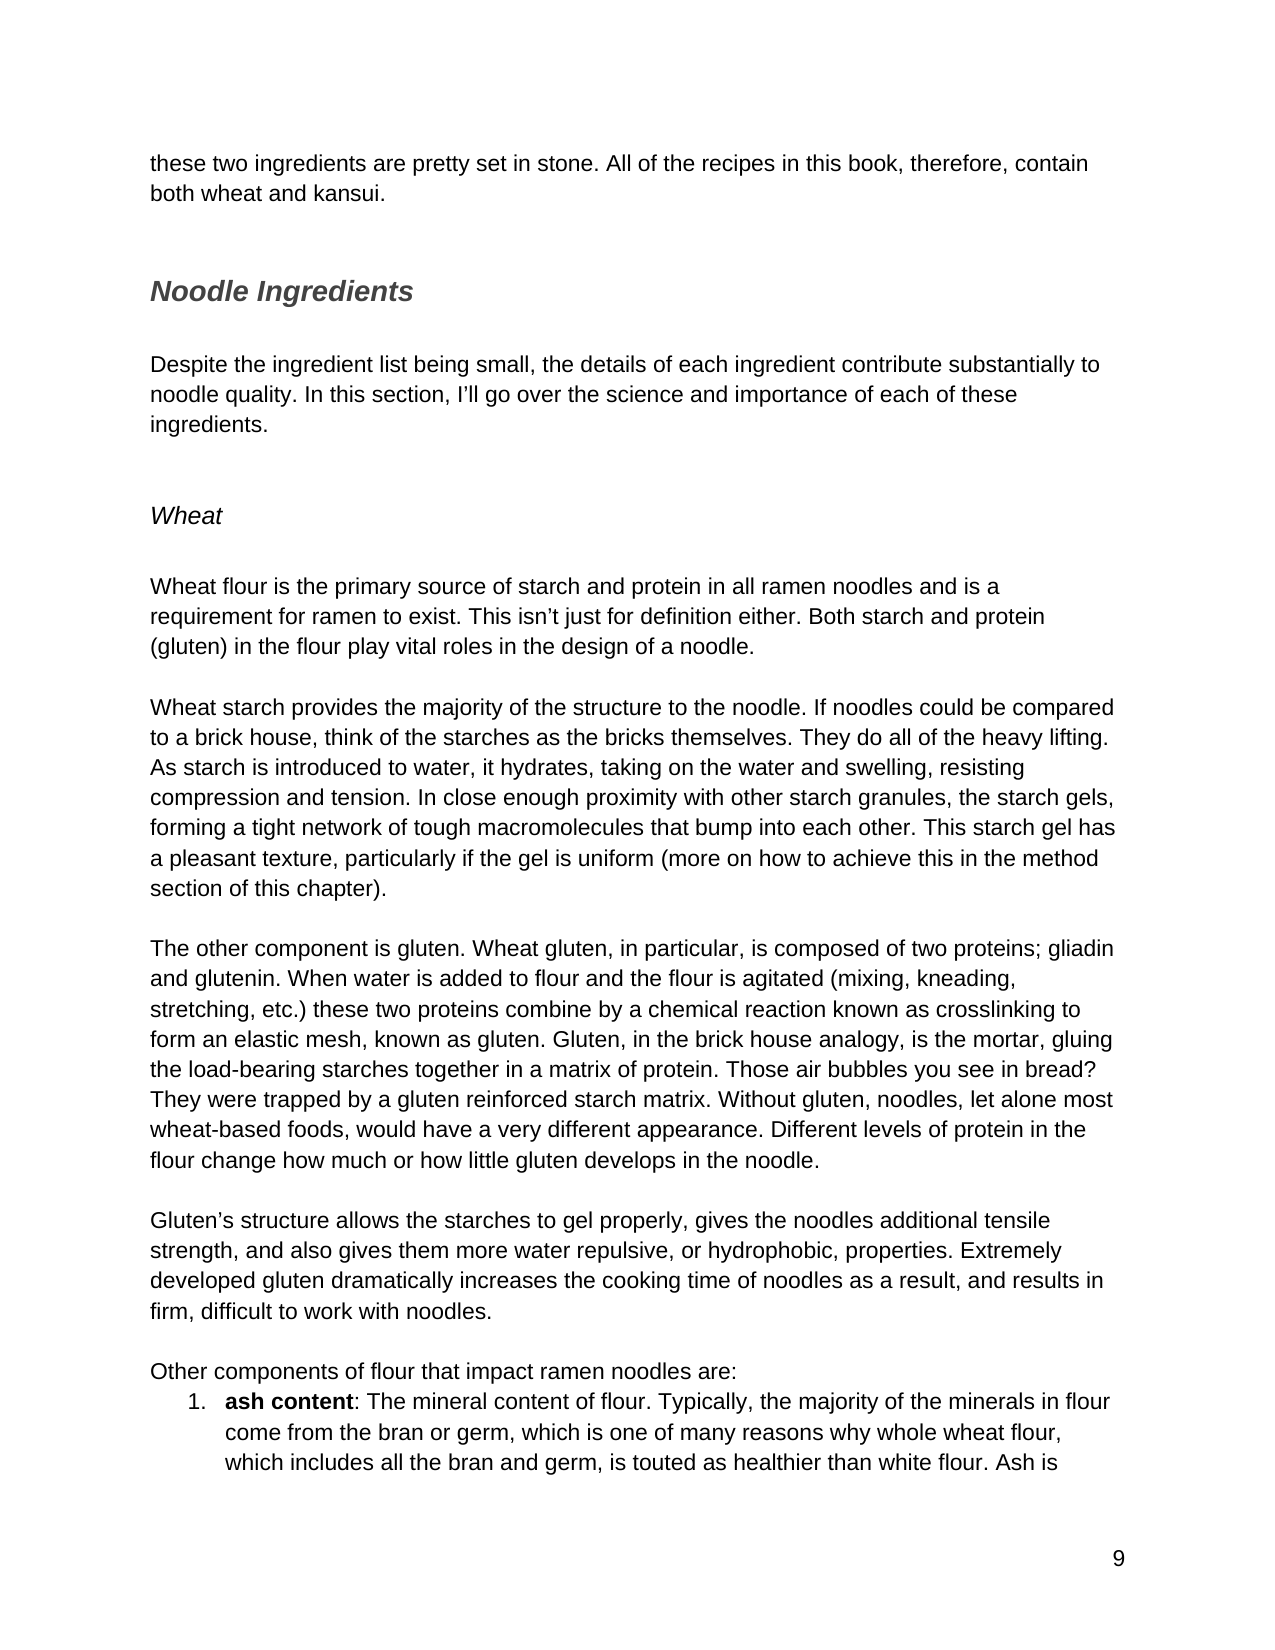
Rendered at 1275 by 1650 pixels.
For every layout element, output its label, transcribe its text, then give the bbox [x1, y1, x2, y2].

text The other component is gluten. Wheat gluten, in particular, is composed of two proteins; gliadin and glutenin. When water is added to flour and the flour is agitated (mixing, kneading, stretching, etc.) these two proteins combine by a chemical reaction known as crosslinking to form an elastic mesh, known as gluten. Gluten, in the brick house analogy, is the mortar, gluing the load-bearing starches together in a matrix of protein. Those air bubbles you see in bread? They were trapped by a gluten reinforced starch matrix. Without gluten, noodles, let alone most wheat-based foods, would have a very different appearance. Different levels of protein in the flour change how much or how little gluten develops in the noodle. [150, 935, 1125, 1173]
text Despite the ingredient list being small, the details of each ingredient contribute substantially to noodle quality. In this section, I’ll go over the science and importance of each of these ingredients. [150, 351, 1125, 438]
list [187, 1388, 1125, 1475]
text Other components of flour that impact ramen noodles are: [150, 1358, 1125, 1384]
subtitle Noodle Ingredients [150, 274, 1125, 307]
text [150, 150, 1125, 207]
text Gluten’s structure allows the starches to gel properly, gives the noodles additional tensile strength, and also gives them more water repulsive, or hydrophobic, properties. Extremely developed gluten dramatically increases the cooking time of noodles as a result, and results in firm, difficult to work with noodles. [150, 1207, 1125, 1324]
subtitle Wheat [150, 501, 1125, 530]
text Wheat starch provides the majority of the structure to the noodle. If noodles could be compared to a brick house, think of the starches as the bricks themselves. They do all of the heavy lifting. As starch is introduced to water, it hydrates, taking on the water and swelling, resisting compression and tension. In close enough proximity with other starch granules, the starch gels, forming a tight network of tough macromolecules that bump into each other. This starch gel has a pleasant texture, particularly if the gel is uniform (more on how to achieve this in the method section of this chapter). [150, 693, 1125, 901]
text Wheat flour is the primary source of starch and protein in all ramen noodles and is a requirement for ramen to exist. This isn’t just for definition either. Both starch and protein (gluten) in the flour play vital roles in the design of a noodle. [150, 573, 1125, 659]
